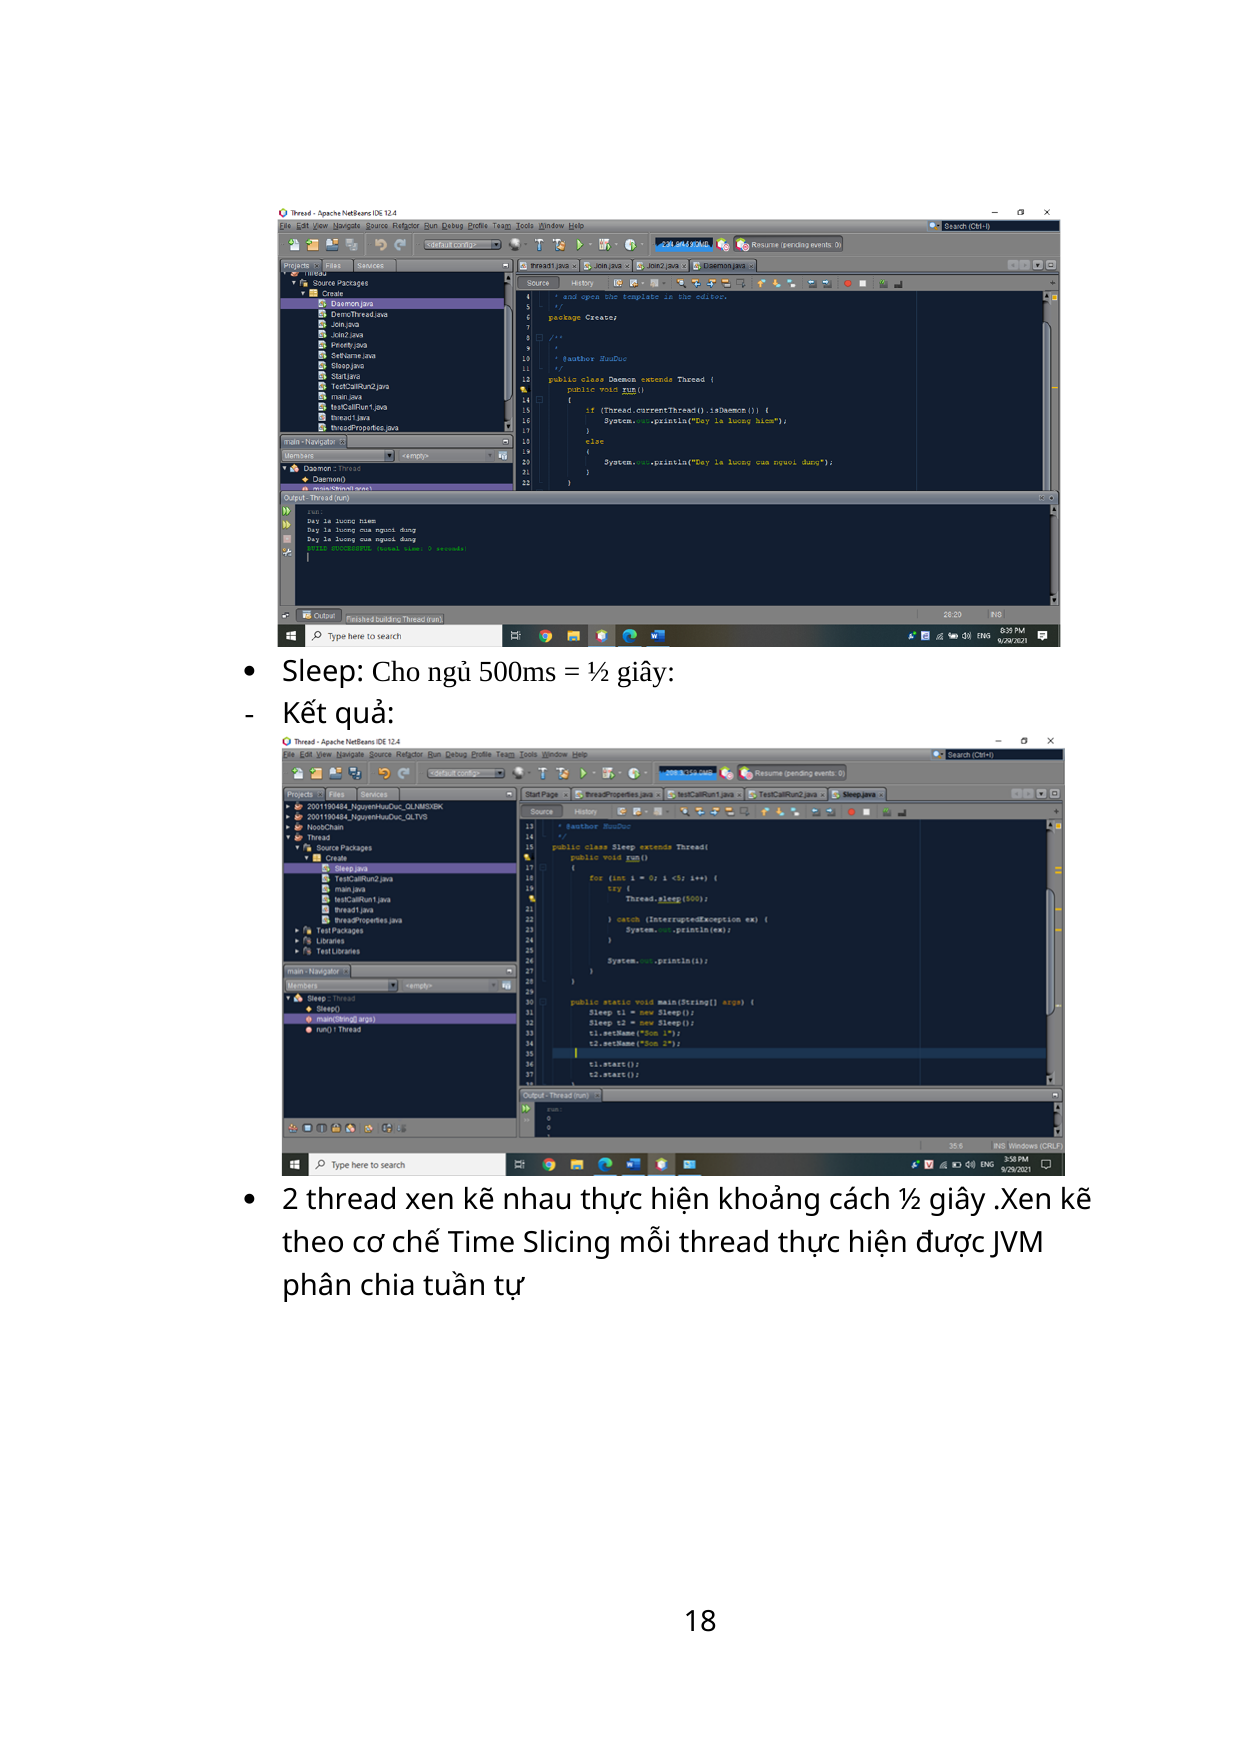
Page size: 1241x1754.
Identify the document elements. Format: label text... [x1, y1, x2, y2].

picture [281, 735, 1065, 1176]
list 2 thread xen kẽ nhau thực hiện khoảng cách ½ giây .Xen kẽ theo cơ chế Time Slicing mỗi thread thực hiện được JVM phân chia tuần tự [244, 1179, 1122, 1304]
list Sleep: Cho ngủ 500ms = ½ giây: [244, 650, 1122, 689]
list Kết quả: [244, 693, 1122, 732]
picture [277, 206, 1061, 647]
